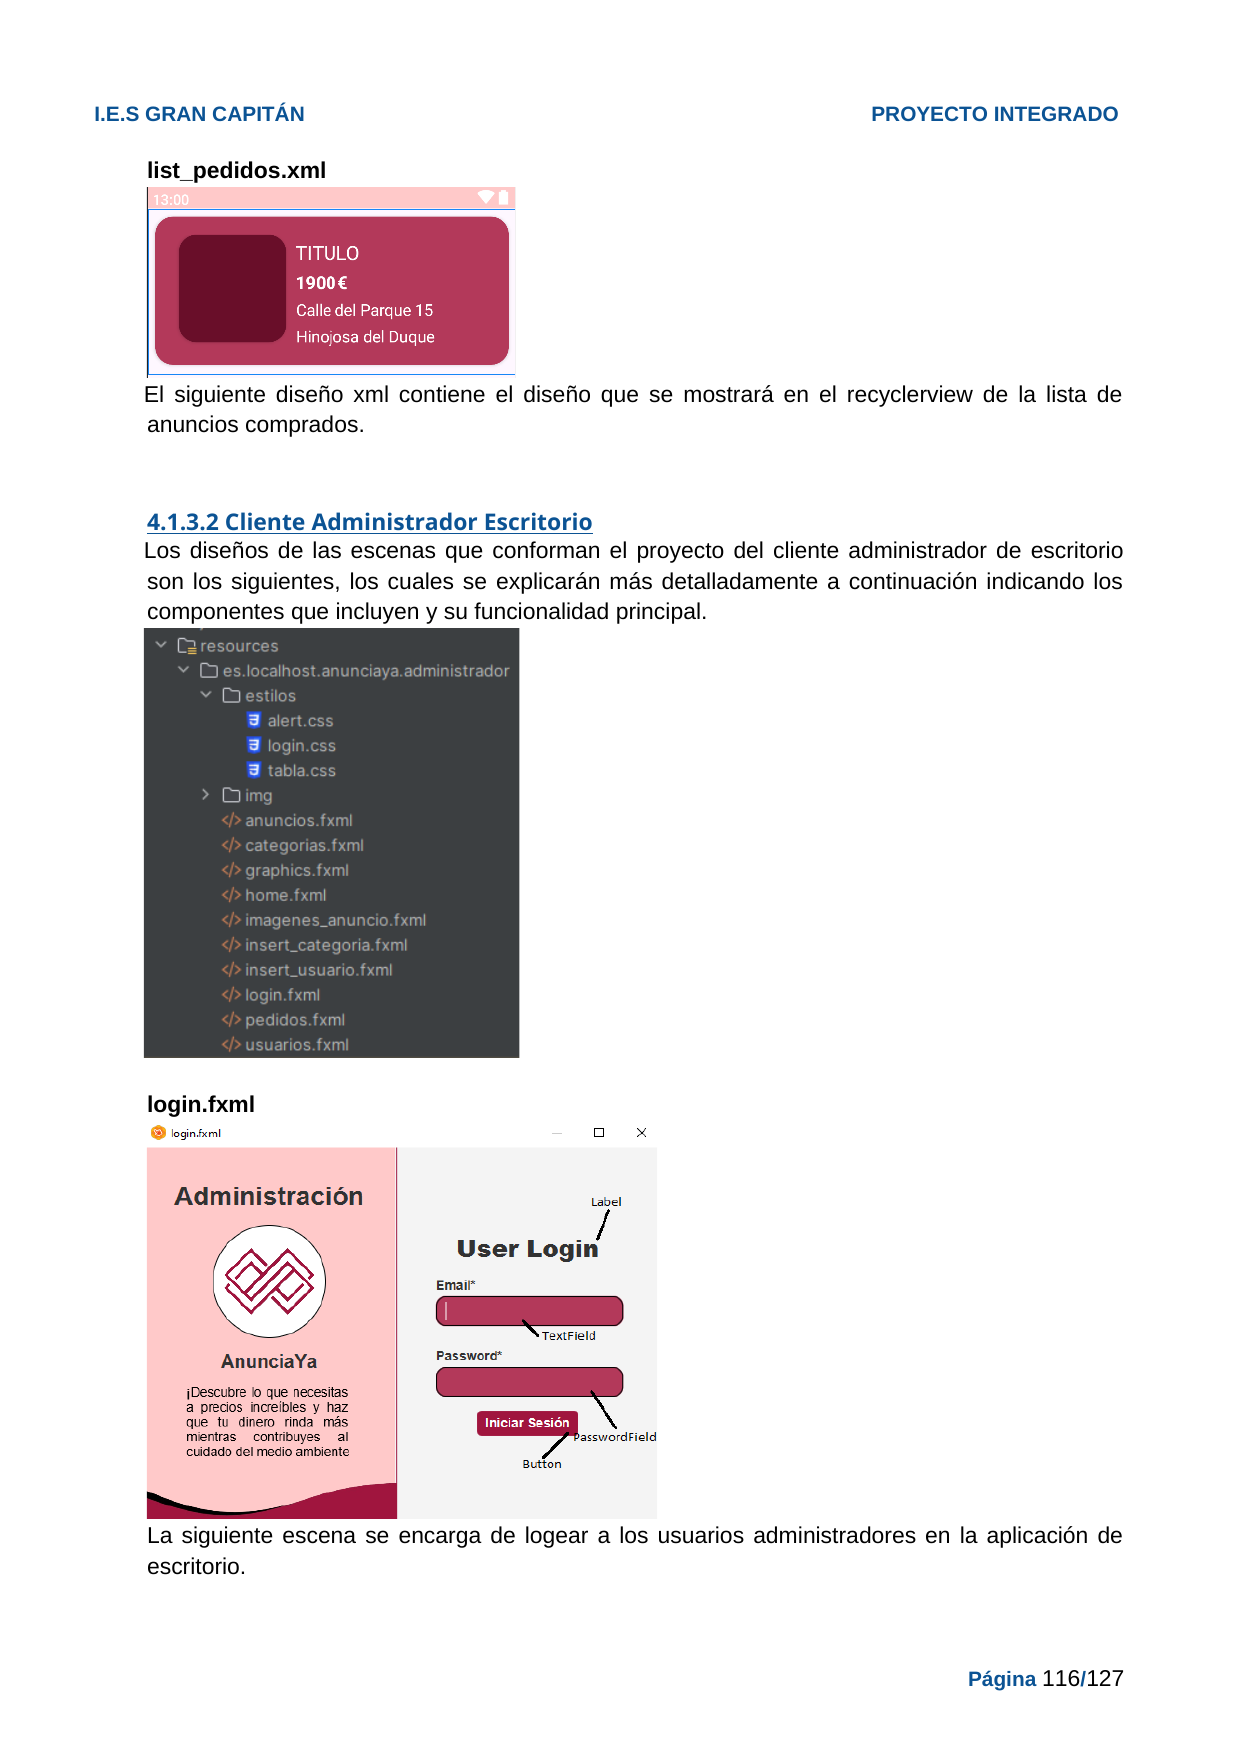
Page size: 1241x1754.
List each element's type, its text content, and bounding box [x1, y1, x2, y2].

text La siguiente escena se encarga de logear a los usuarios administradores en la aplicación de escritorio. [147, 1522, 1124, 1579]
subtitle login.fxml [147, 1091, 1124, 1118]
picture [146, 187, 515, 378]
picture [146, 1121, 658, 1519]
text El siguiente diseño xml contiene el diseño que se mostrará en el recyclerview de la lista de anuncios comprados. [144, 381, 1124, 438]
text Los diseños de las escenas que conforman el proyecto del cliente administrador de escritorio son los siguientes, los cuales se explicarán más detalladamente a continuación indicando los componentes que incluyen y su funcionalidad principal. [144, 537, 1124, 624]
subtitle 4.1.3.2 Cliente Administrador Escritorio [147, 506, 1124, 537]
subtitle list_pedidos.xml [147, 157, 1124, 183]
picture [143, 628, 520, 1058]
